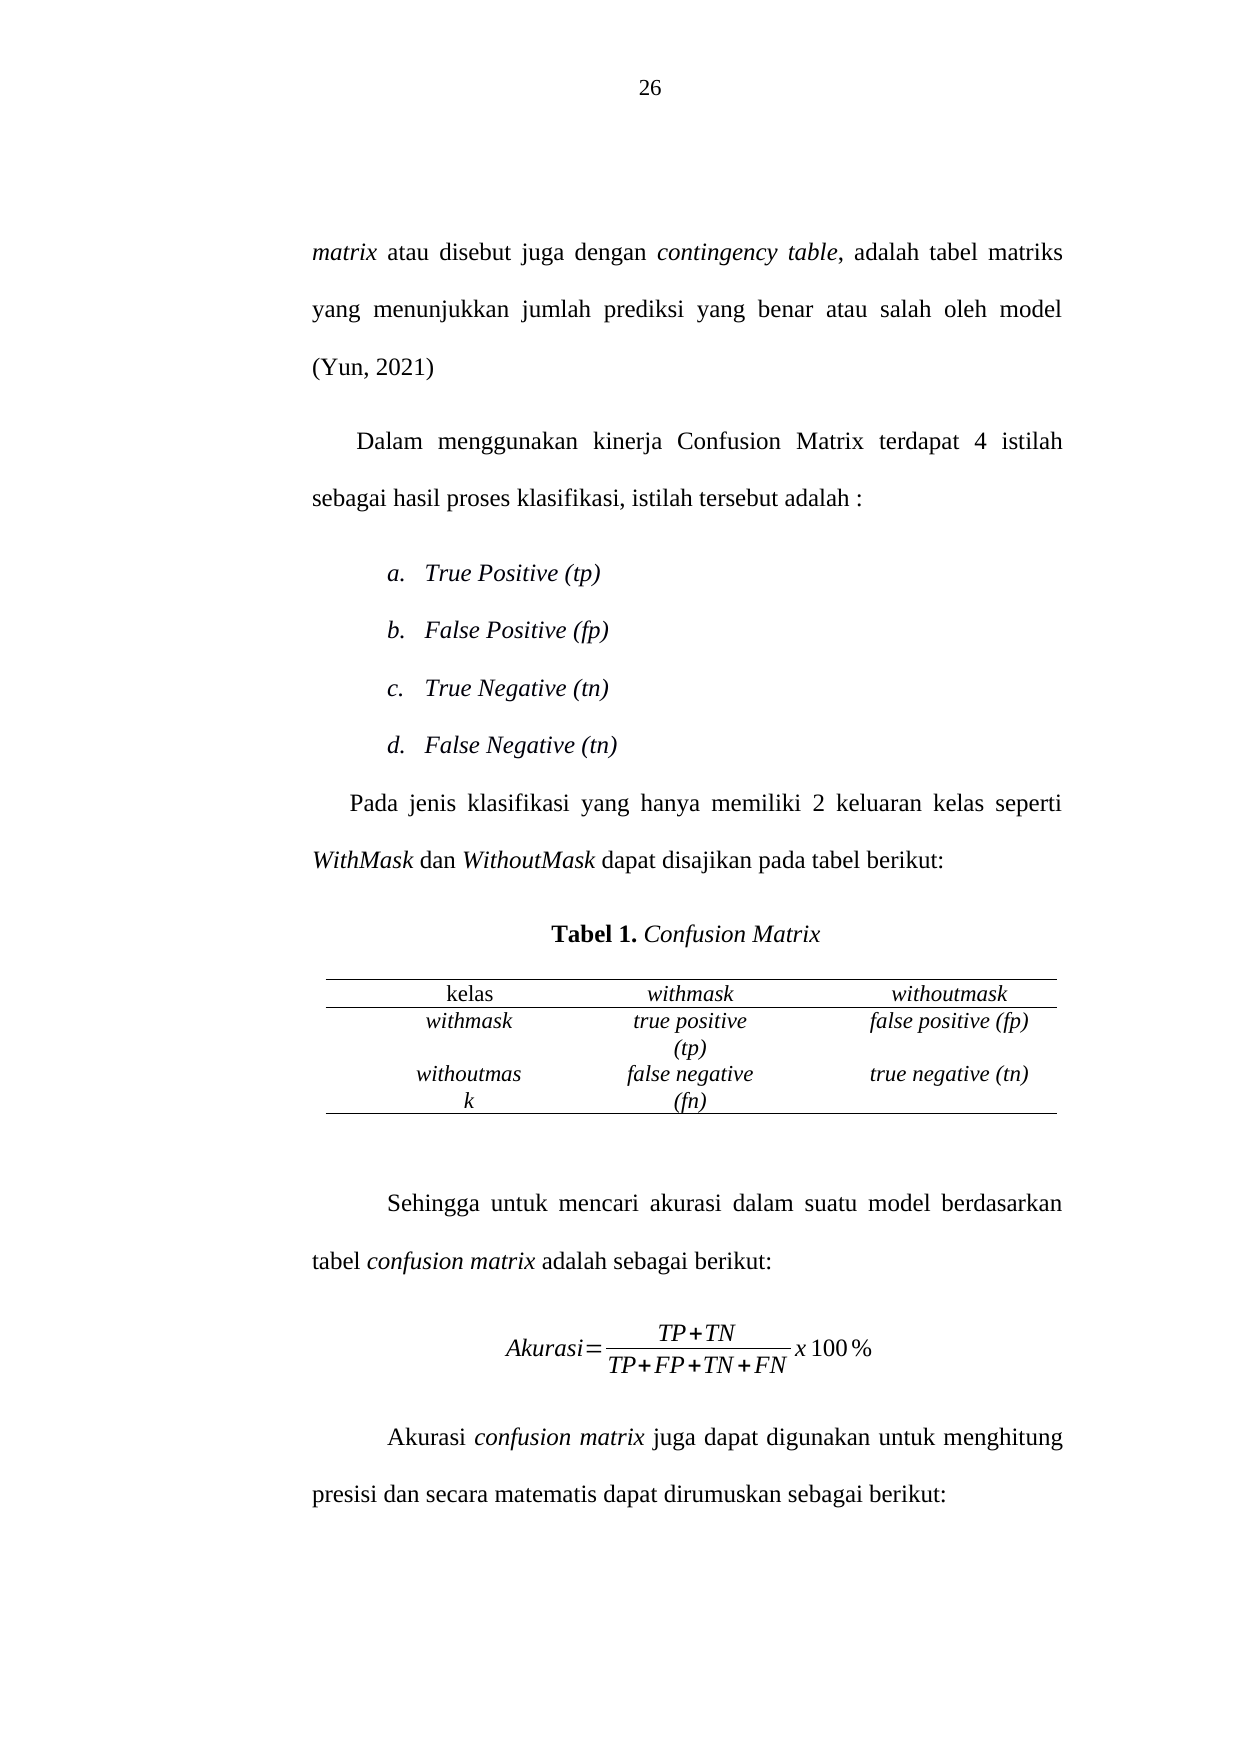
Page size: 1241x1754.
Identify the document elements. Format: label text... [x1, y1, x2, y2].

table_header withmask [539, 980, 768, 1007]
list True Negative (tn) [387, 673, 1063, 701]
table_header withoutmask [769, 980, 1057, 1007]
table_cell true negative (tn) [769, 1060, 1057, 1113]
list False Negative (tn) [387, 730, 1063, 759]
text Sehingga untuk mencari akurasi dalam suatu model berdasarkan tabel confusion matrix adalah sebagai berikut: [312, 1188, 1063, 1274]
table_cell true positive (tp) [539, 1008, 768, 1060]
list False Positive (fp) [387, 615, 1063, 644]
list True Positive (tp) [387, 558, 1063, 586]
table_cell withoutmask [326, 1060, 539, 1113]
table_cell false positive (fp) [769, 1008, 1057, 1060]
table_header kelas [326, 980, 539, 1007]
table_cell false negative (fn) [539, 1060, 768, 1113]
text Dalam menggunakan kinerja Confusion Matrix terdapat 4 istilah sebagai hasil proses klasifikasi, istilah tersebut adalah : [312, 426, 1063, 512]
text Akurasi confusion matrix juga dapat digunakan untuk menghitung presisi dan secara matematis dapat dirumuskan sebagai berikut: [312, 1422, 1063, 1508]
text Tabel 1. Confusion Matrix [311, 919, 1063, 948]
text Pada jenis klasifikasi yang hanya memiliki 2 keluaran kelas seperti WithMask dan WithoutMask dapat disajikan pada tabel berikut: [312, 788, 1063, 874]
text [312, 237, 1063, 381]
table_cell withmask [326, 1008, 539, 1060]
